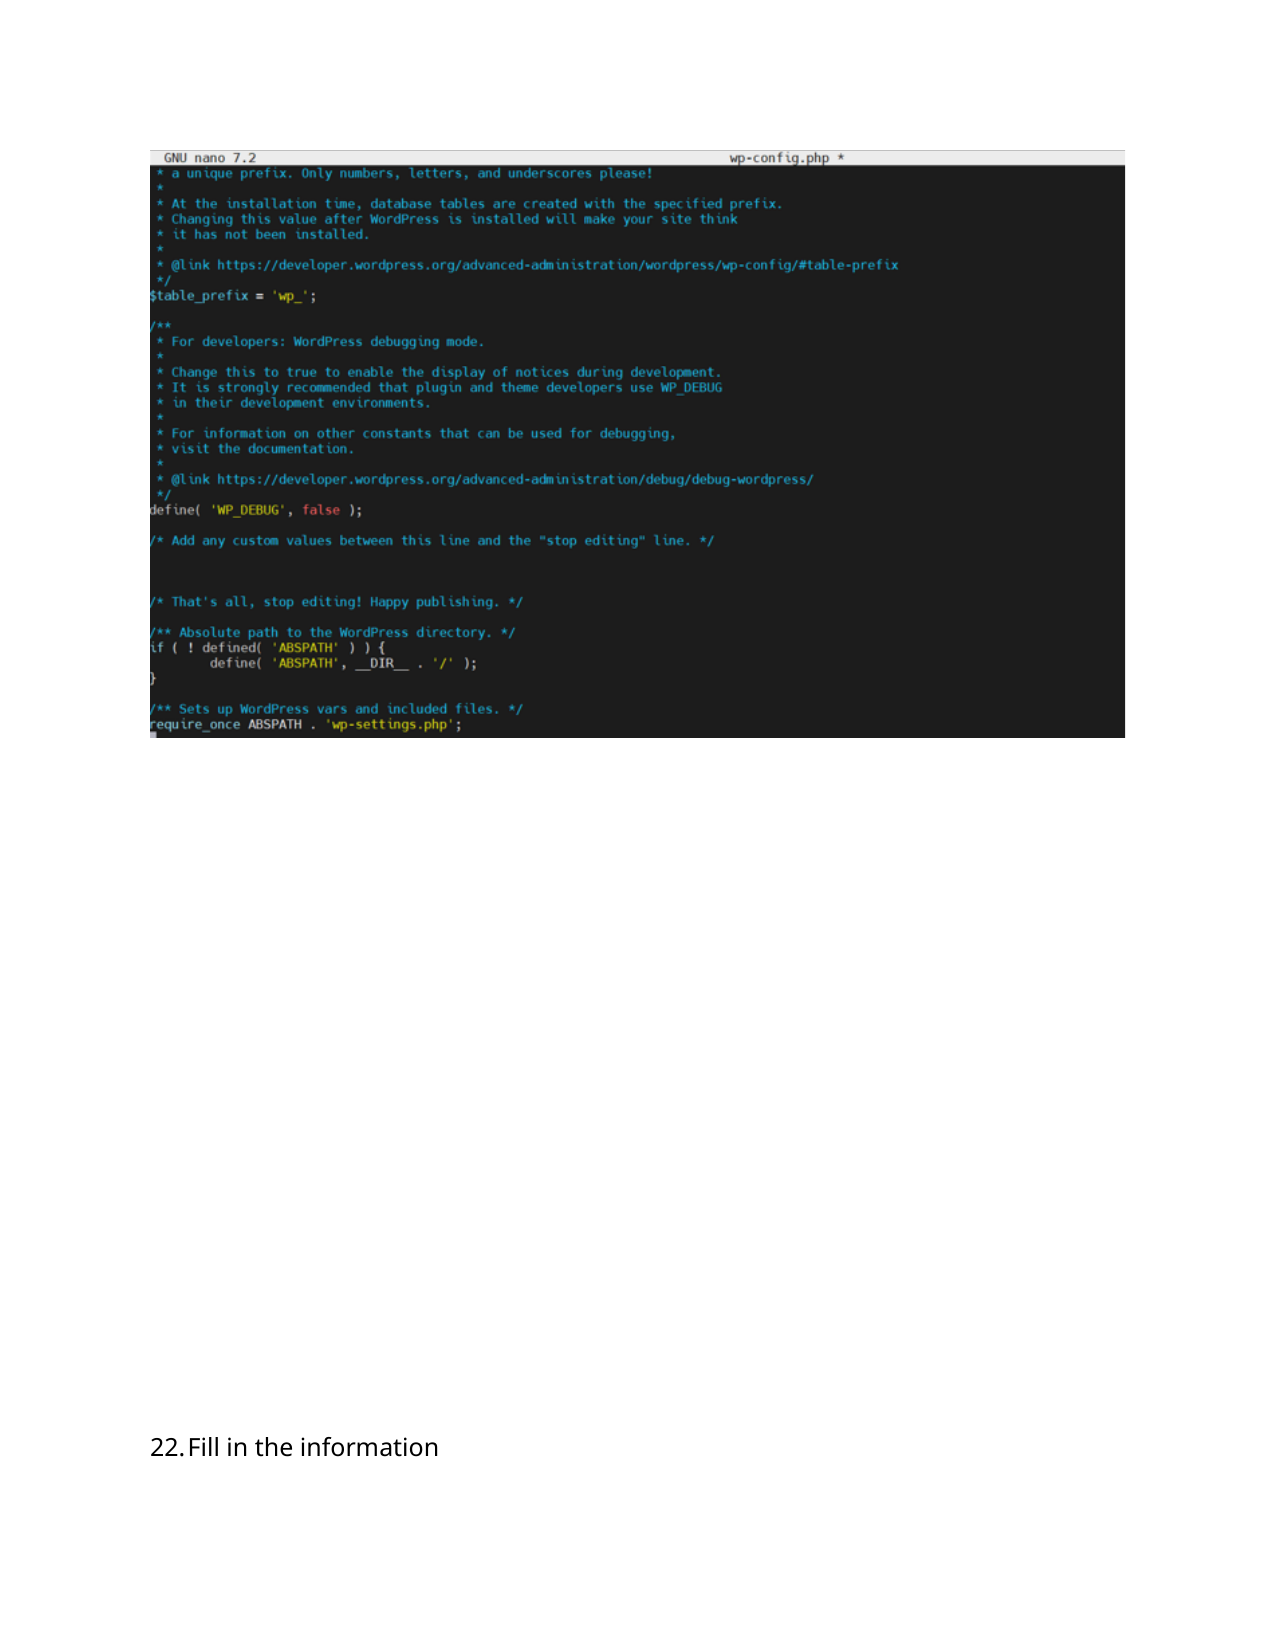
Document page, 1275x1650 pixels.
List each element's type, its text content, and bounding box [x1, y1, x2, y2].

list Fill in the information [150, 1430, 1125, 1464]
picture [150, 150, 1125, 738]
